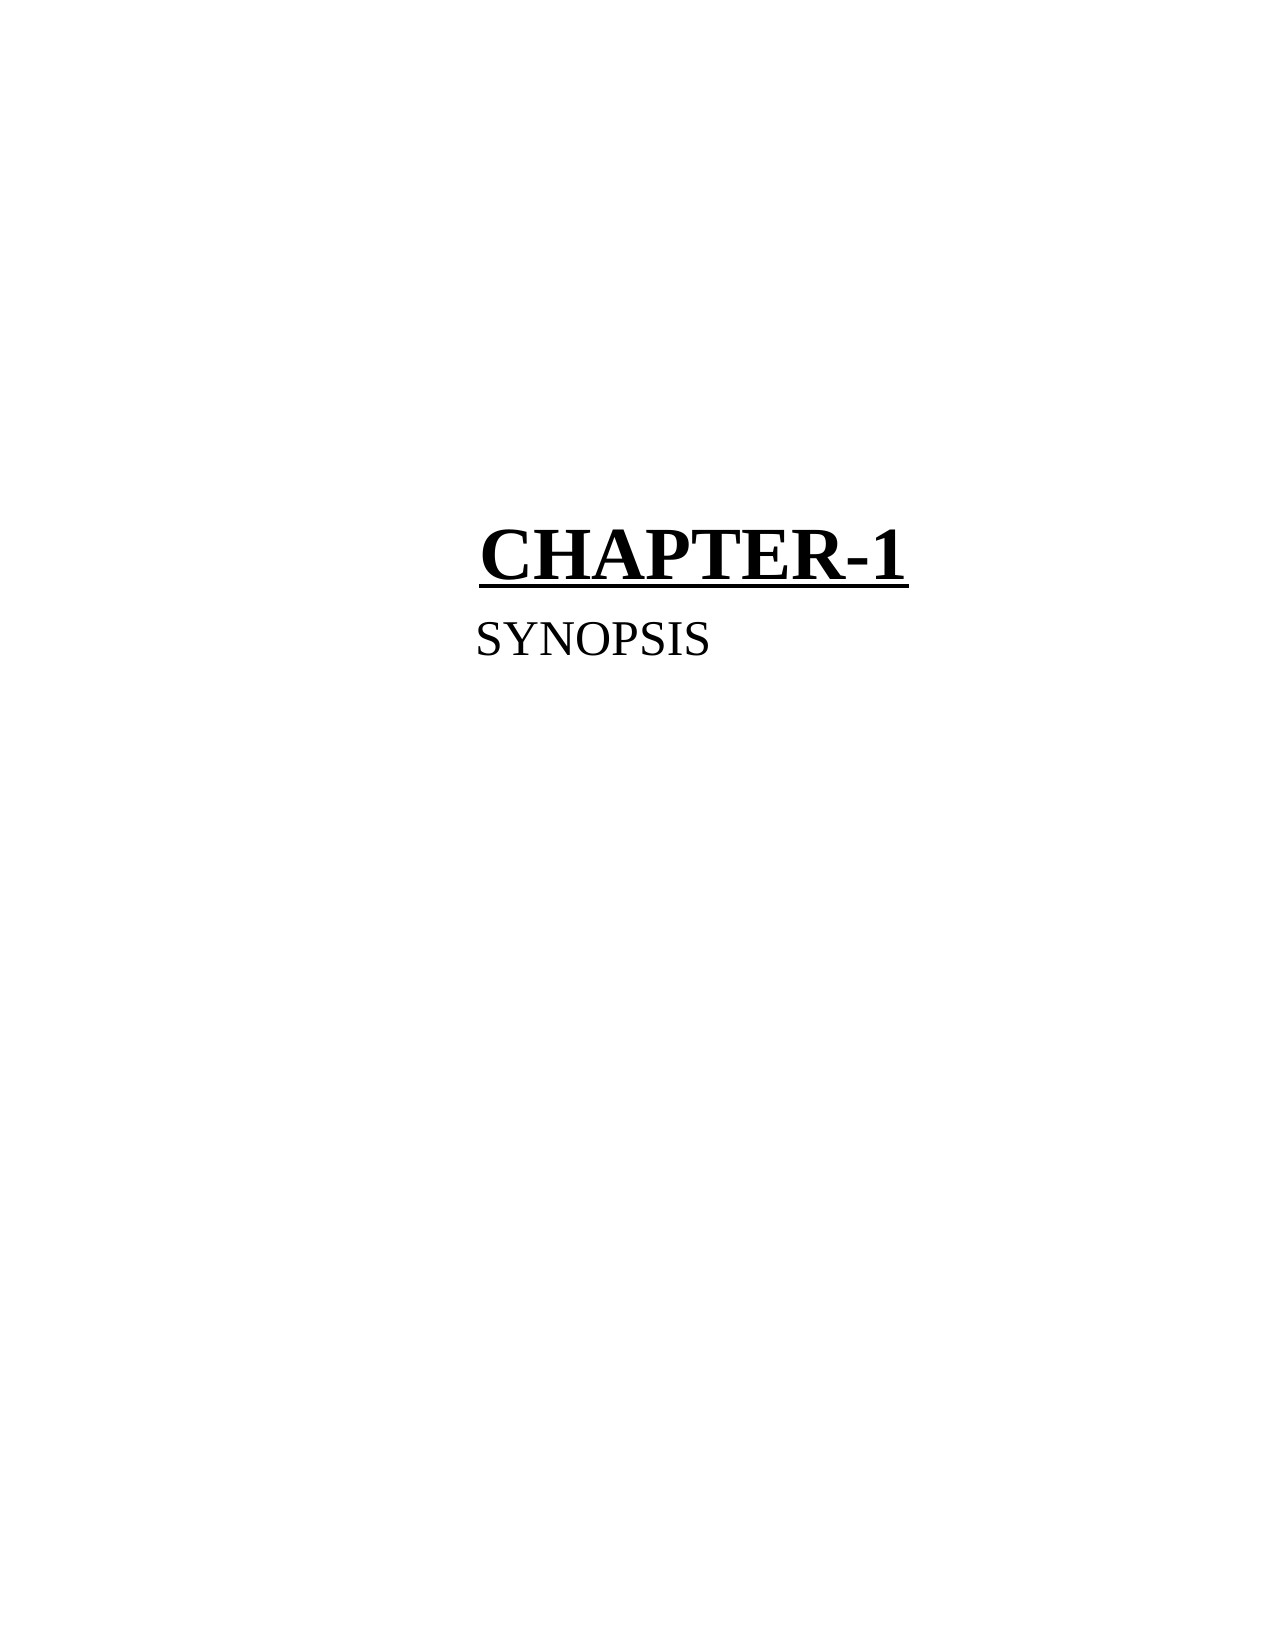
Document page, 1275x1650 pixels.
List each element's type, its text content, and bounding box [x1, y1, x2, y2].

list CHAPTER-1 [262, 509, 1125, 595]
list SYNOPSIS [262, 608, 1125, 666]
